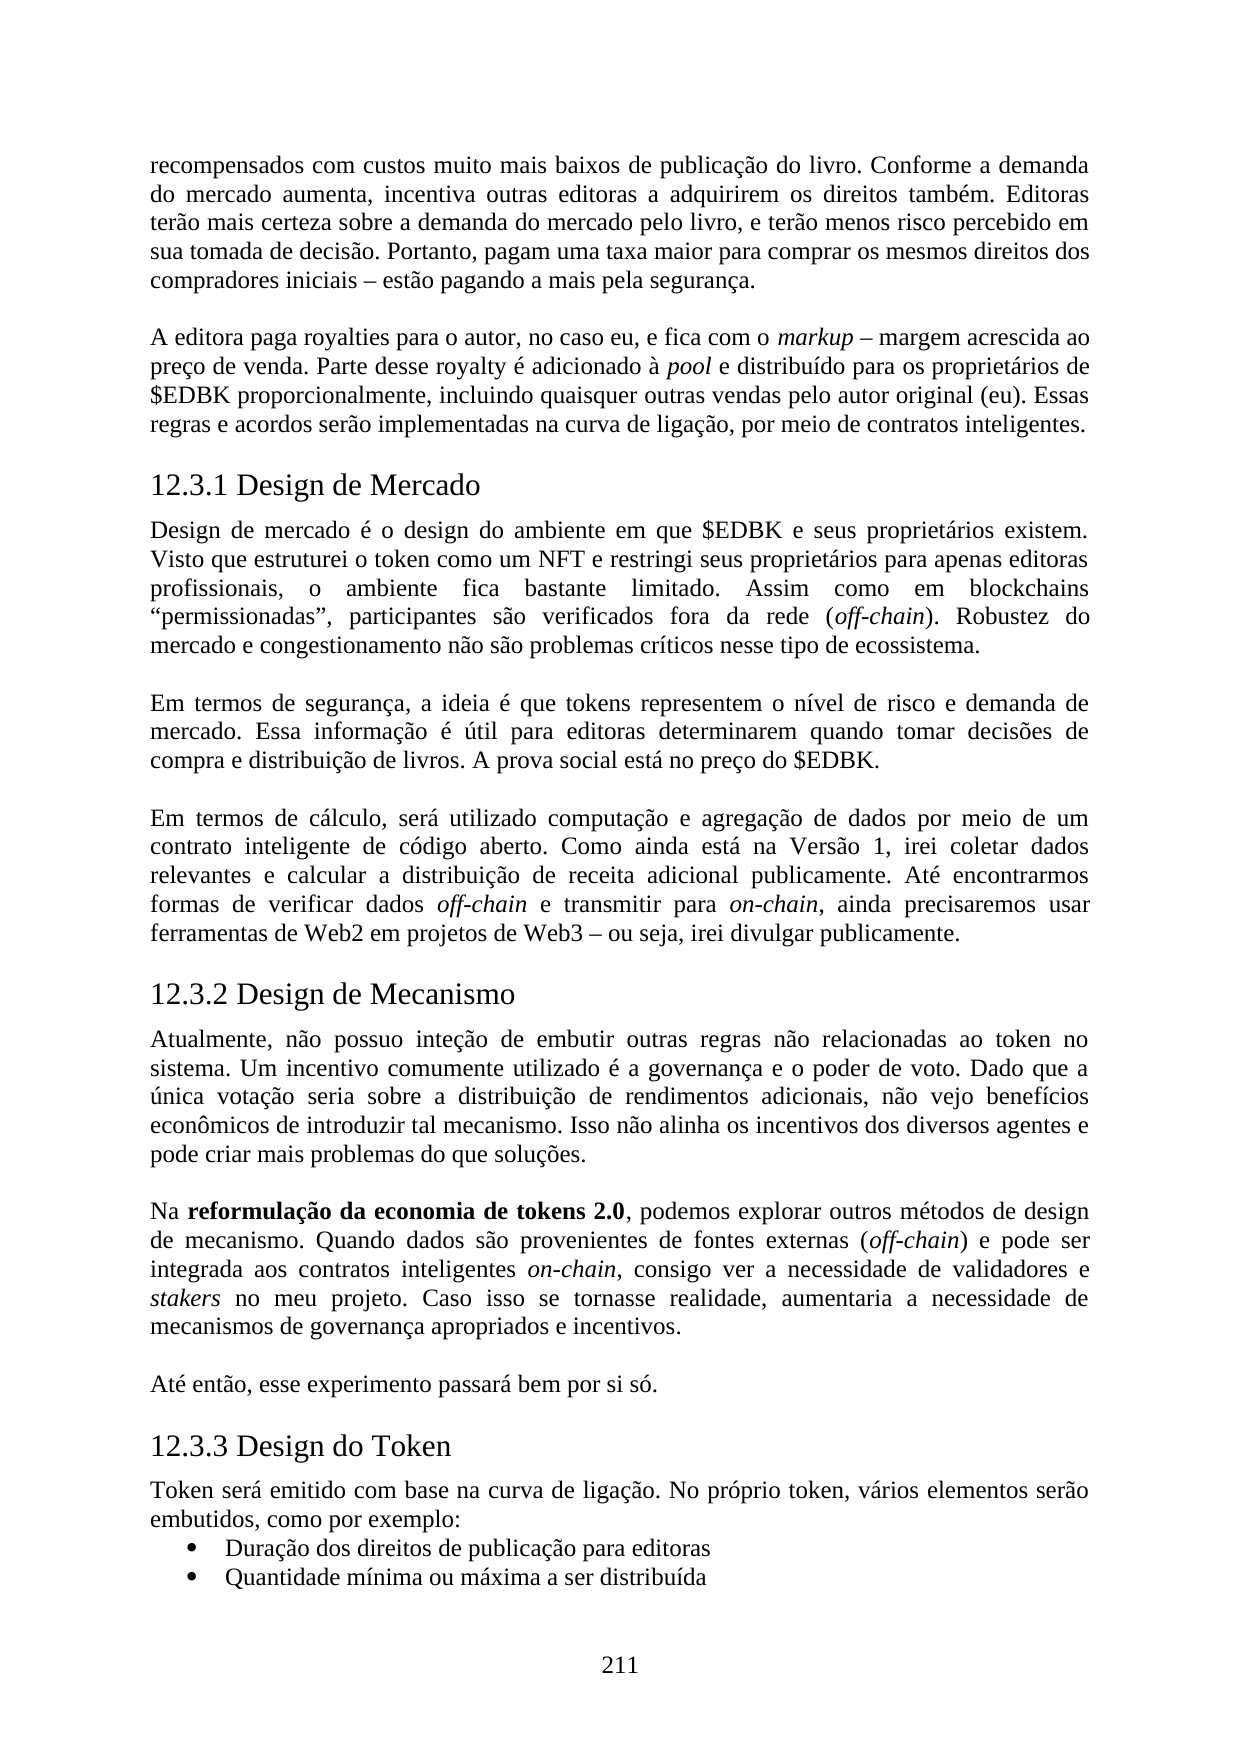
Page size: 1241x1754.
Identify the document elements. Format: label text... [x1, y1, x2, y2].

text Até então, esse experimento passará bem por si só. [150, 1369, 1090, 1398]
text Em termos de cálculo, será utilizado computação e agregação de dados por meio de um contrato inteligente de código aberto. Como ainda está na Versão 1, irei coletar dados relevantes e calcular a distribuição de receita adicional publicamente. Até encontrarmos formas de verificar dados off-chain e transmitir para on-chain, ainda precisaremos usar ferramentas de Web2 em projetos de Web3 – ou seja, irei divulgar publicamente. [150, 803, 1090, 946]
list Quantidade mínima ou máxima a ser distribuída [187, 1562, 1090, 1590]
text A editora paga royalties para o autor, no caso eu, e fica com o markup – margem acrescida ao preço de venda. Parte desse royalty é adicionado à pool e distribuído para os proprietários de $EDBK proporcionalmente, incluindo quaisquer outras vendas pelo autor original (eu). Essas regras e acordos serão implementadas na curva de ligação, por meio de contratos inteligentes. [150, 322, 1090, 437]
text Em termos de segurança, a ideia é que tokens representem o nível de risco e demanda de mercado. Essa informação é útil para editoras determinarem quando tomar decisões de compra e distribuição de livros. A prova social está no preço do $EDBK. [150, 688, 1090, 774]
text Na reformulação da economia de tokens 2.0, podemos explorar outros métodos de design de mecanismo. Quando dados são provenientes de fontes externas (off-chain) e pode ser integrada aos contratos inteligentes on-chain, consigo ver a necessidade de validadores e stakers no meu projeto. Caso isso se tornasse realidade, aumentaria a necessidade de mecanismos de governança apropriados e incentivos. [150, 1196, 1090, 1340]
list Duração dos direitos de publicação para editoras [187, 1533, 1090, 1562]
text Design de mercado é o design do ambiente em que $EDBK e seus proprietários existem. Visto que estruturei o token como um NFT e restringi seus proprietários para apenas editoras profissionais, o ambiente fica bastante limitado. Assim como em blockchains “permissionadas”, participantes são verificados fora da rede (off-chain). Robustez do mercado e congestionamento não são problemas críticos nesse tipo de ecossistema. [150, 515, 1090, 659]
text Atualmente, não possuo inteção de embutir outras regras não relacionadas ao token no sistema. Um incentivo comumente utilizado é a governança e o poder de voto. Dado que a única votação seria sobre a distribuição de rendimentos adicionais, não vejo benefícios econômicos de introduzir tal mecanismo. Isso não alinha os incentivos dos diversos agentes e pode criar mais problemas do que soluções. [150, 1024, 1090, 1168]
subtitle Design de Mercado [150, 467, 1090, 503]
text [150, 150, 1090, 294]
text Token será emitido com base na curva de ligação. No próprio token, vários elementos serão embutidos, como por exemplo: [150, 1475, 1090, 1533]
subtitle Design de Mecanismo [150, 976, 1090, 1011]
subtitle Design do Token [150, 1427, 1090, 1463]
